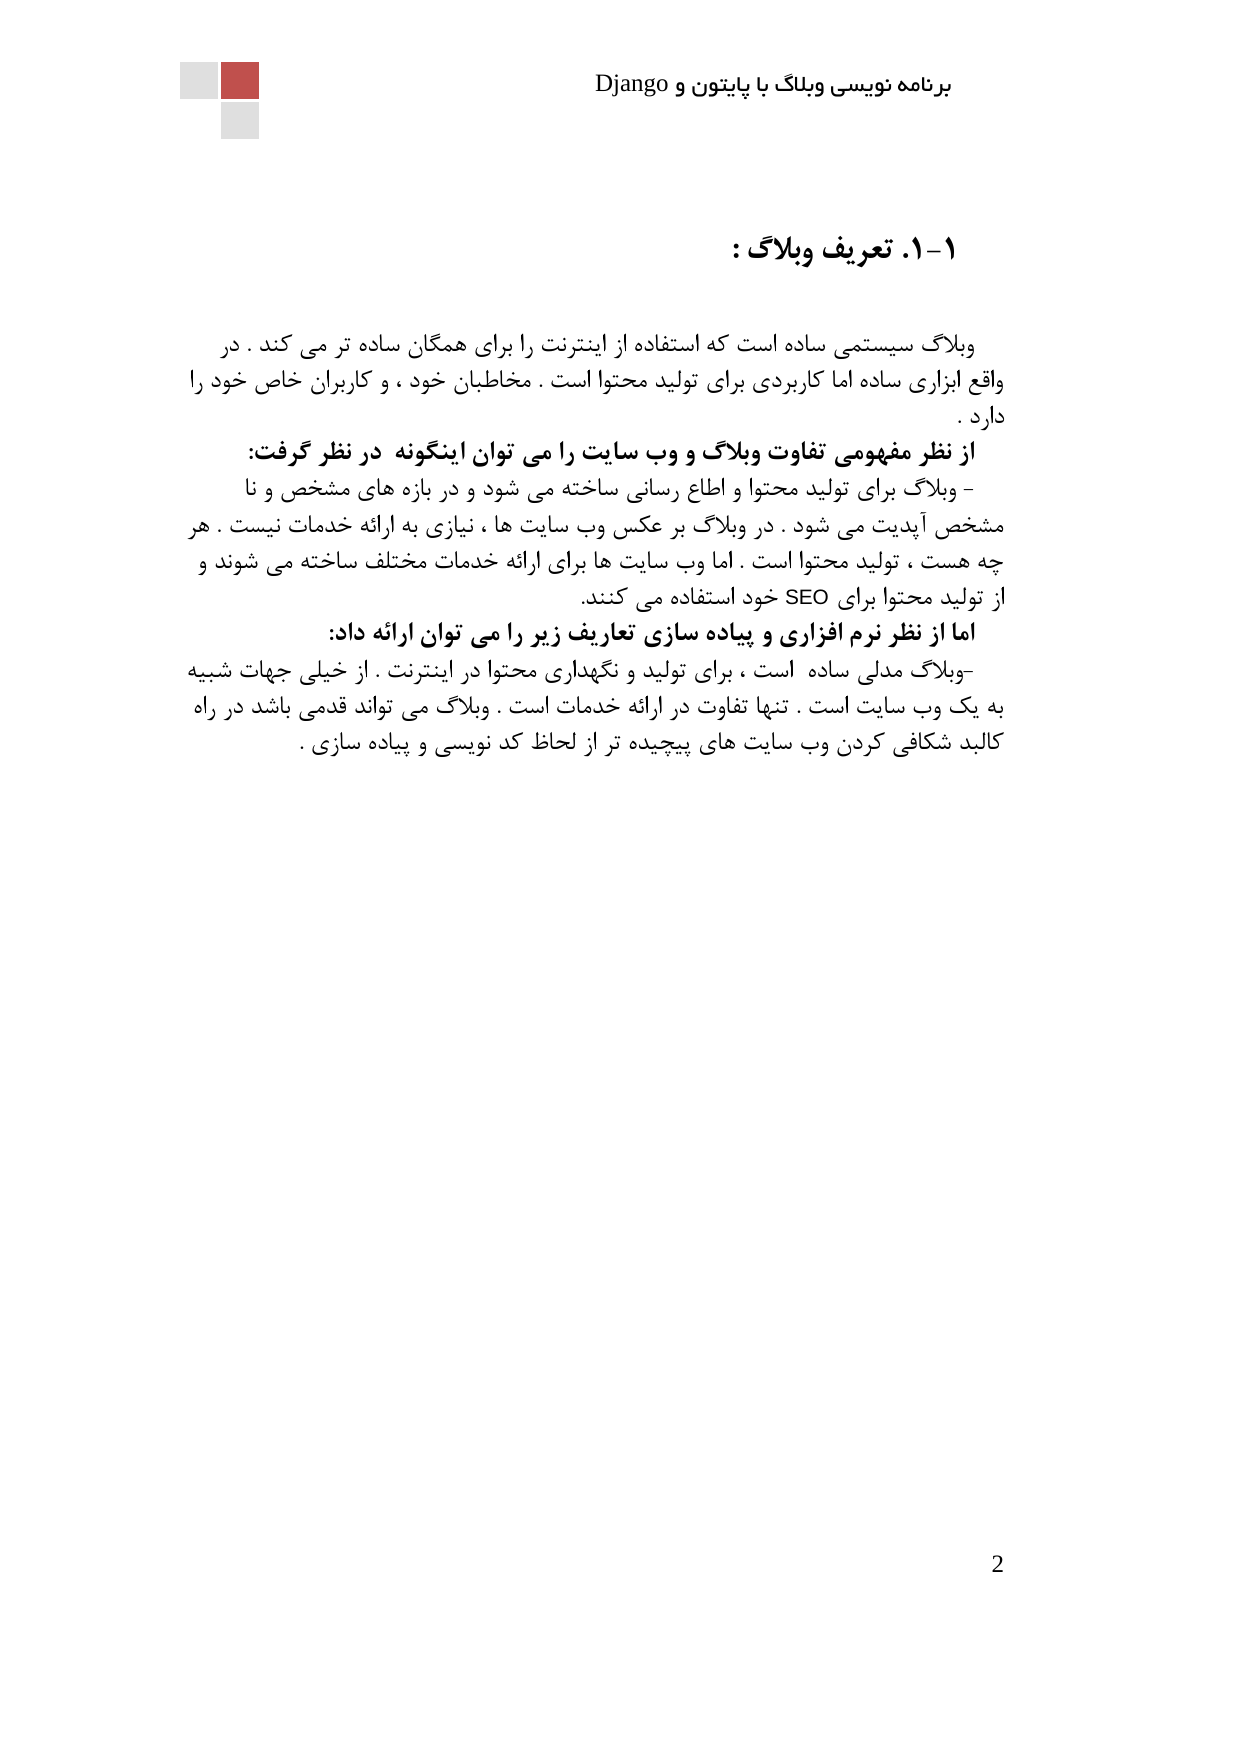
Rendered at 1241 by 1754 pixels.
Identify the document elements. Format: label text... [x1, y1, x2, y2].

list 1-1. تعریف وبلاگ : [177, 236, 960, 269]
text - وبلاگ برای تولید محتوا و اطاع رسانی ساخته می شود و در بازه های مشخص و نا مشخص آپدیت می شود . در وبلاگ بر عکس وب سایت ها ، نیازی به ارائه خدمات نیست . هر چه هست ، تولید محتوا است . اما وب سایت ها برای ارائه خدمات مختلف ساخته می شوند و از تولید محتوا برای SEO خود استفاده می کنند. [177, 477, 1004, 615]
text از نظر مفهومی تفاوت وبلاگ و وب سایت را می توان اینگونه در نظر گرفت: [177, 441, 1004, 470]
text -وبلاگ مدلی ساده است ، برای تولید و نگهداری محتوا در اینترنت . از خیلی جهات شبیه به یک وب سایت است . تنها تفاوت در ارائه خدمات است . وبلاگ می تواند قدمی باشد در راه کالبد شکافی کردن وب سایت های پیچیده تر از لحاظ کد نویسی و پیاده سازی . [177, 658, 1004, 759]
text وبلاگ سیستمی ساده است که استفاده از اینترنت را برای همگان ساده تر می کند . در واقع ابزاری ساده اما کاربردی برای تولید محتوا است . مخاطبان خود ، و کاربران خاص خود را دارد . [177, 332, 1004, 433]
text اما از نظر نرم افزاری و پیاده سازی تعاریف زیر را می توان ارائه داد: [177, 622, 1004, 651]
